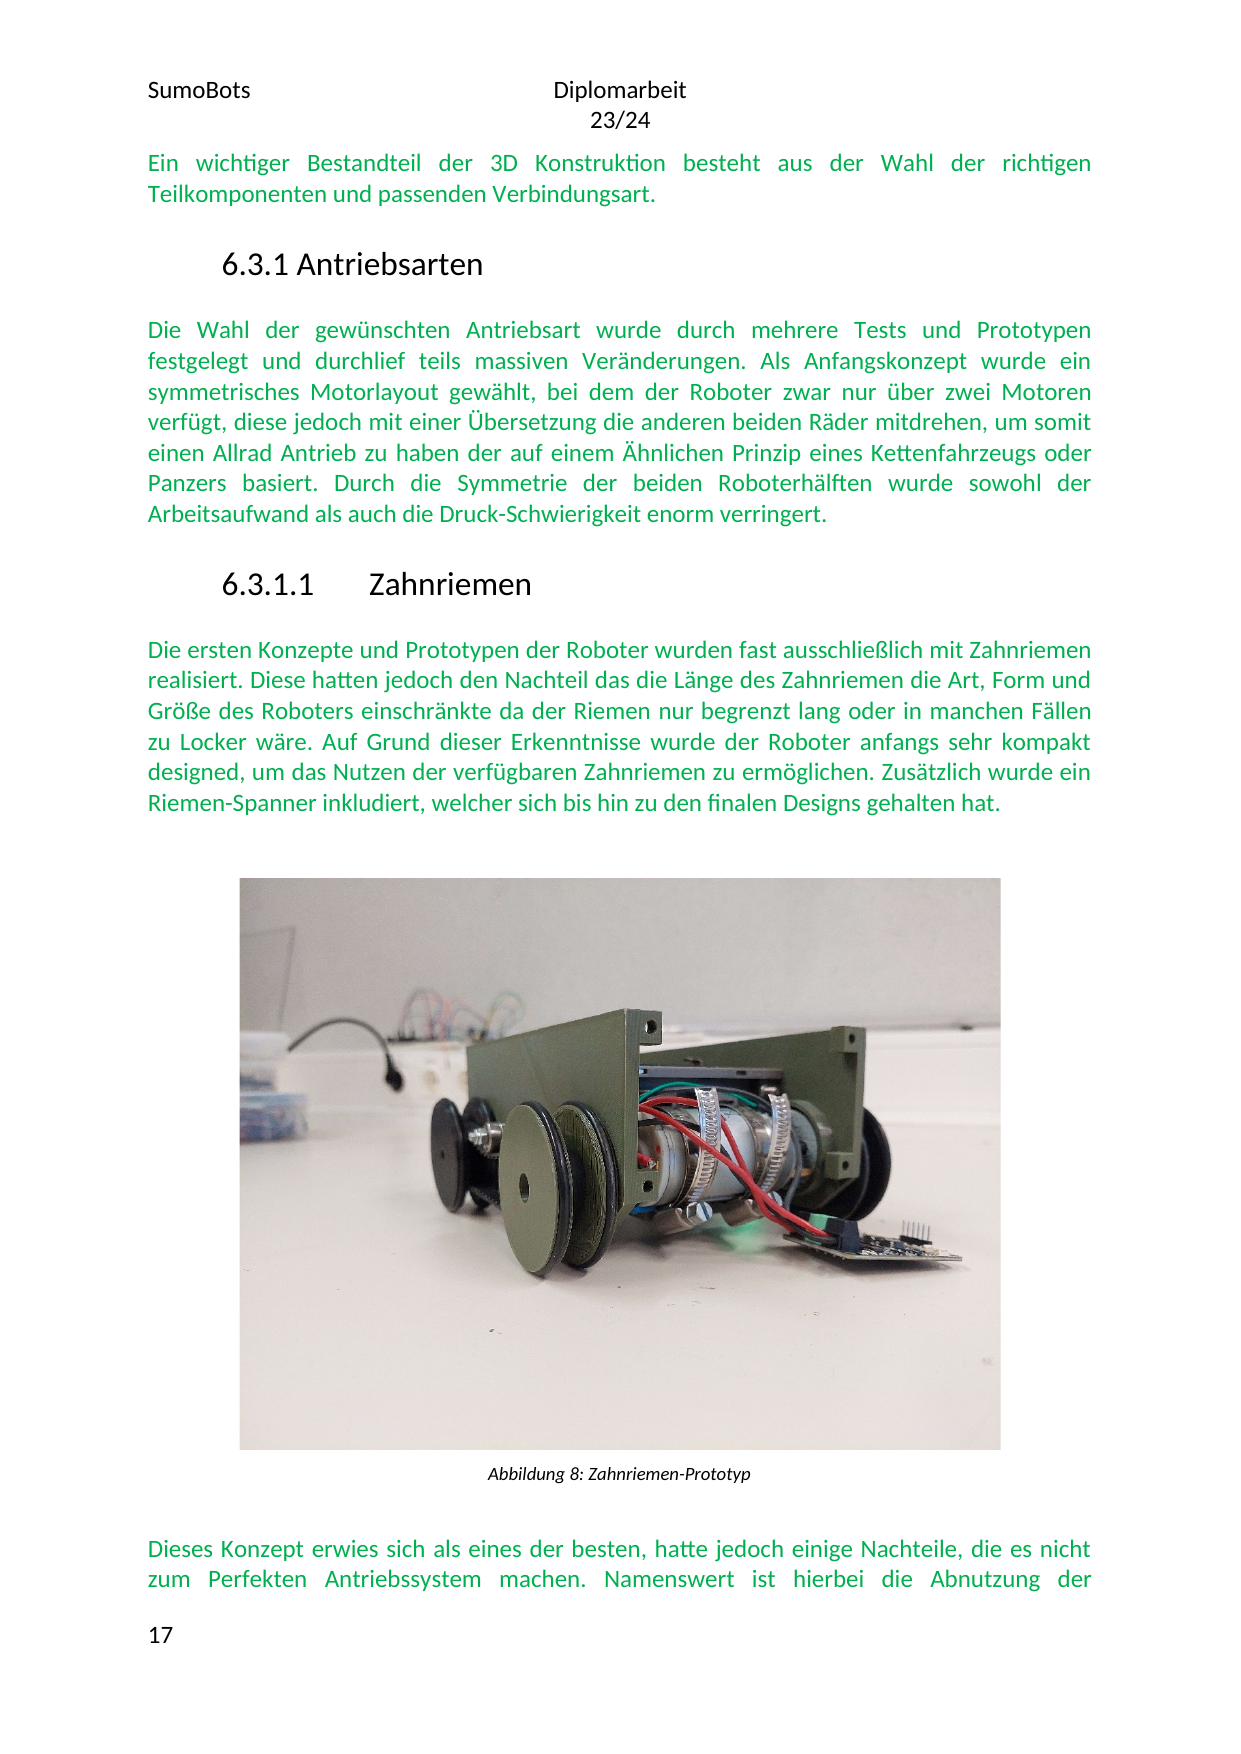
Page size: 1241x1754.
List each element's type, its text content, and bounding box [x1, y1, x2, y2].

text Ein wichtiger Bestandteil der 3D Konstruktion besteht aus der Wahl der richtigen Teilkomponenten und passenden Verbindungsart. [148, 148, 1093, 209]
text Die Wahl der gewünschten Antriebsart wurde durch mehrere Tests und Prototypen festgelegt und durchlief teils massiven Veränderungen. Als Anfangskonzept wurde ein symmetrisches Motorlayout gewählt, bei dem der Roboter zwar nur über zwei Motoren verfügt, diese jedoch mit einer Übersetzung die anderen beiden Räder mitdrehen, um somit einen Allrad Antrieb zu haben der auf einem Ähnlichen Prinzip eines Kettenfahrzeugs oder Panzers basiert. Durch die Symmetrie der beiden Roboterhälften wurde sowohl der Arbeitsaufwand als auch die Druck-Schwierigkeit enorm verringert. [148, 314, 1093, 528]
text Die ersten Konzepte und Prototypen der Roboter wurden fast ausschließlich mit Zahnriemen realisiert. Diese hatten jedoch den Nachteil das die Länge des Zahnriemen die Art, Form und Größe des Roboters einschränkte da der Riemen nur begrenzt lang oder in manchen Fällen zu Locker wäre. Auf Grund dieser Erkenntnisse wurde der Roboter anfangs sehr kompakt designed, um das Nutzen der verfügbaren Zahnriemen zu ermöglichen. Zusätzlich wurde ein Riemen-Spanner inkludiert, welcher sich bis hin zu den finalen Designs gehalten hat. [148, 634, 1093, 817]
subtitle Antriebsarten [221, 243, 1093, 284]
picture [239, 878, 1001, 1450]
text Abbildung 8: Zahnriemen-Prototyp [148, 1462, 1093, 1485]
subtitle Zahnriemen [221, 563, 1093, 604]
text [148, 1533, 1093, 1594]
